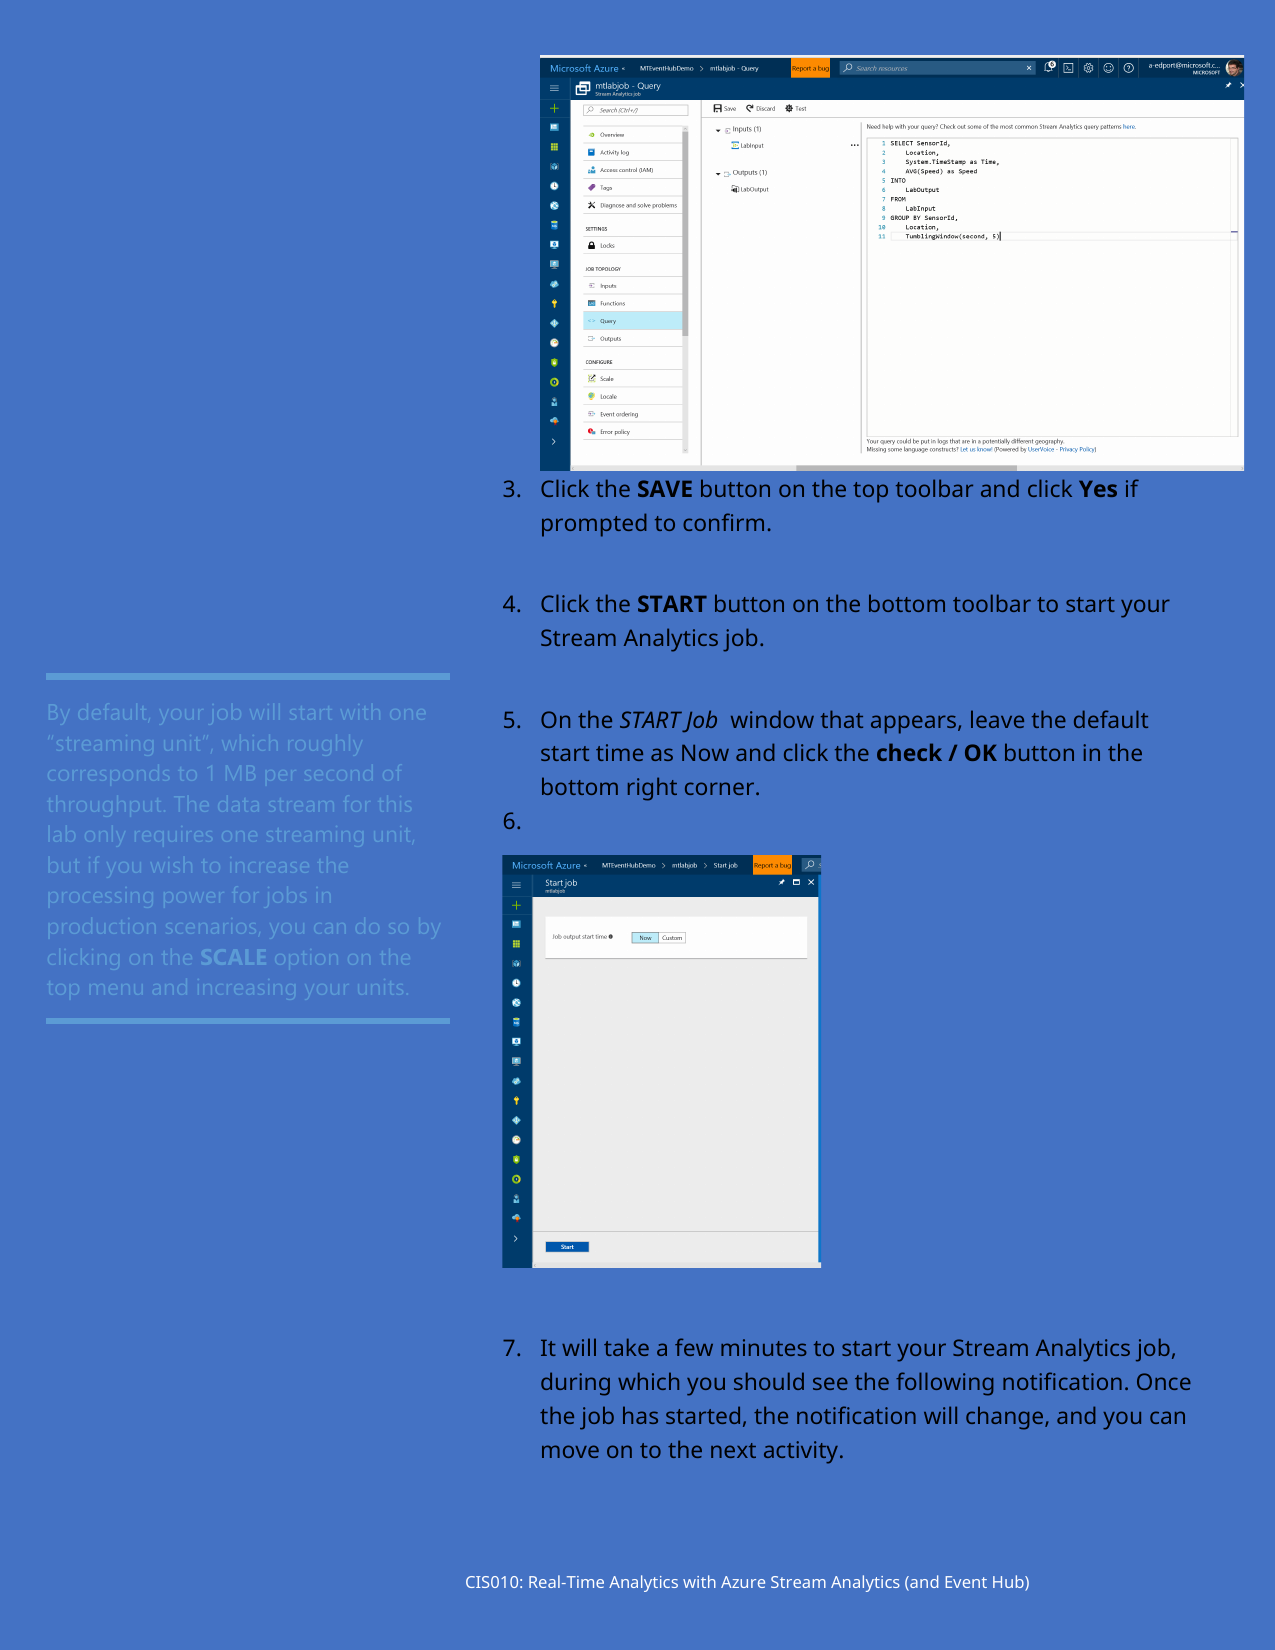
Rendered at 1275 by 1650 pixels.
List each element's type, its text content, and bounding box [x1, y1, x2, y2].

list Click the SAVE button on the top toolbar and click Yes if prompted to confirm. [502, 473, 1200, 538]
list On the START Job window that appears, leave the default start time as Now and click the check / OK button in the bottom right corner. [502, 704, 1200, 802]
list It will take a few minutes to start your Stream Analytics job, during which you should see the following notification. Once the job has started, the notification will change, and you can move on to the next activity. [502, 1332, 1200, 1465]
list Click the START button on the bottom toolbar to start your Stream Analytics job. [502, 588, 1200, 653]
picture [540, 55, 1245, 471]
picture [502, 855, 822, 1268]
